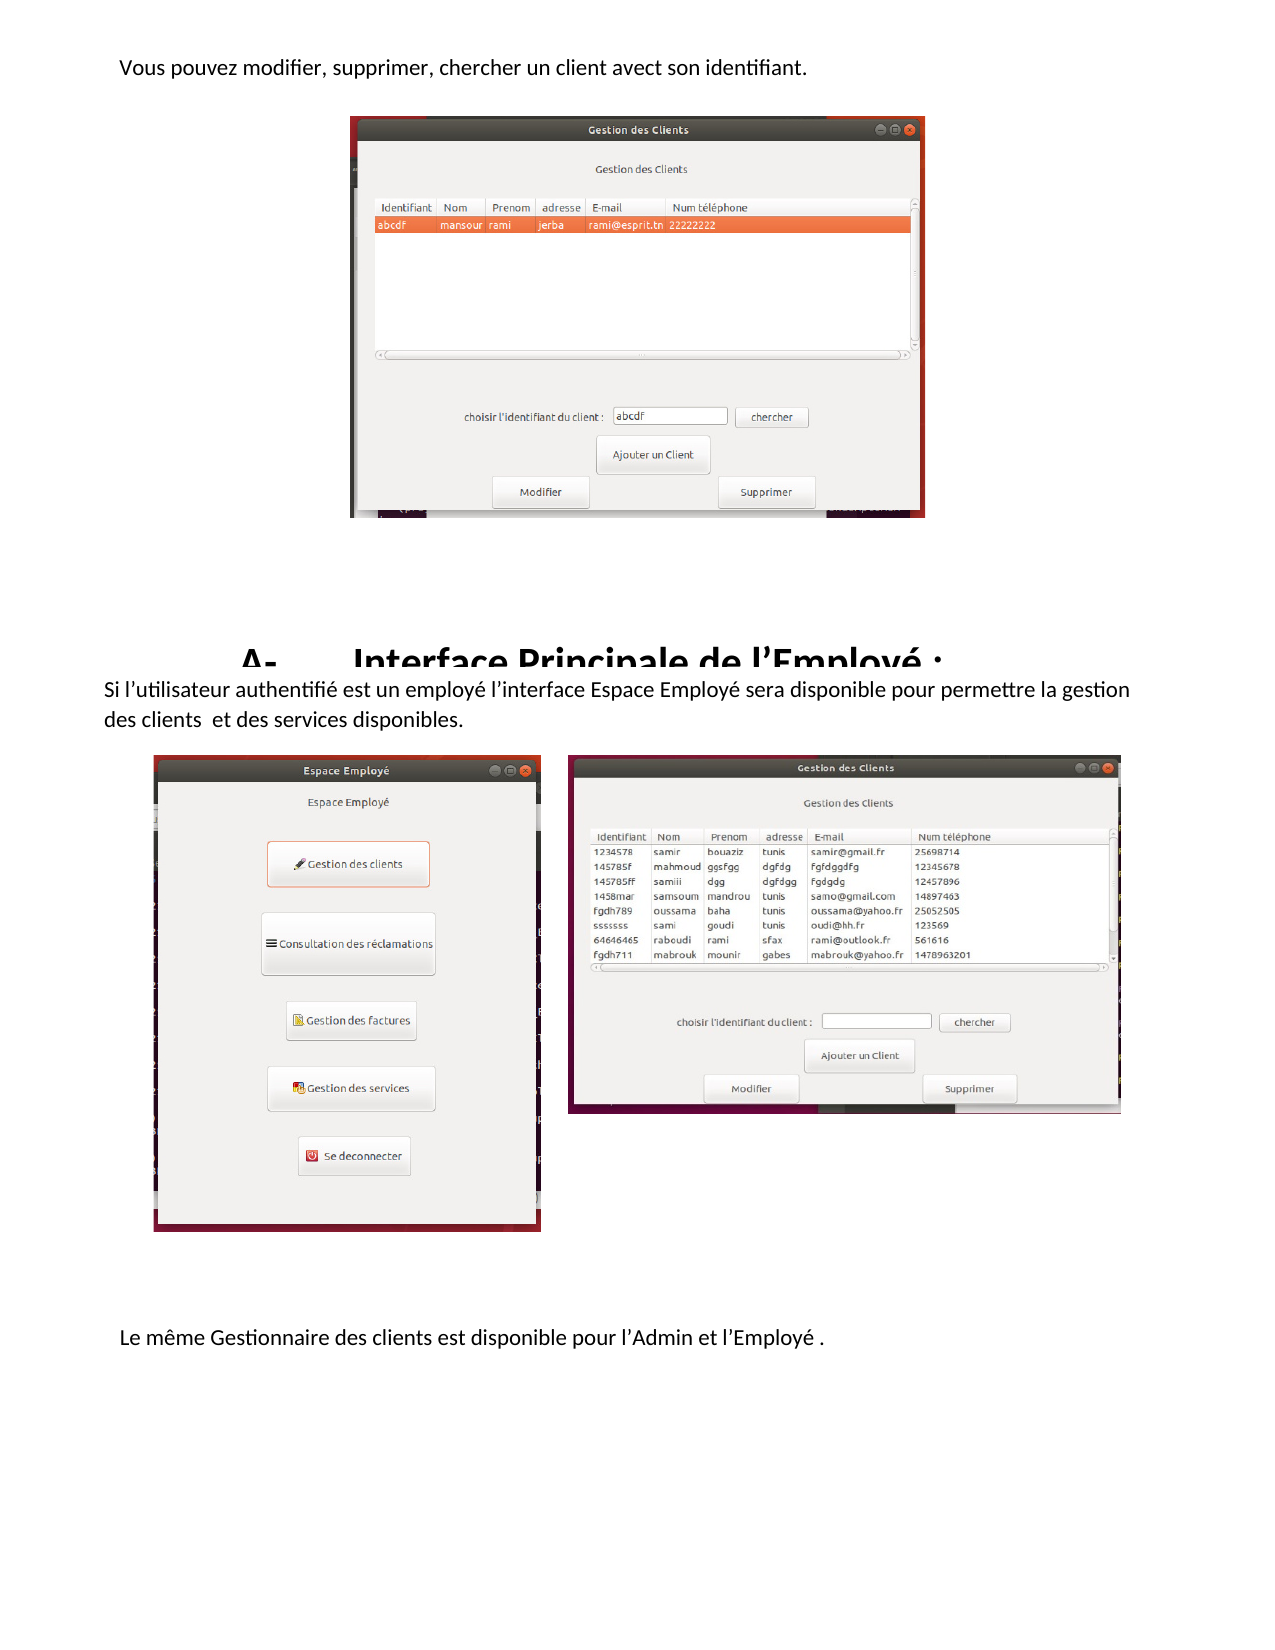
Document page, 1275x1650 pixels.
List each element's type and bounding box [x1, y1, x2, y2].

picture [568, 755, 1121, 1114]
picture [350, 116, 926, 518]
picture [153, 755, 541, 1232]
